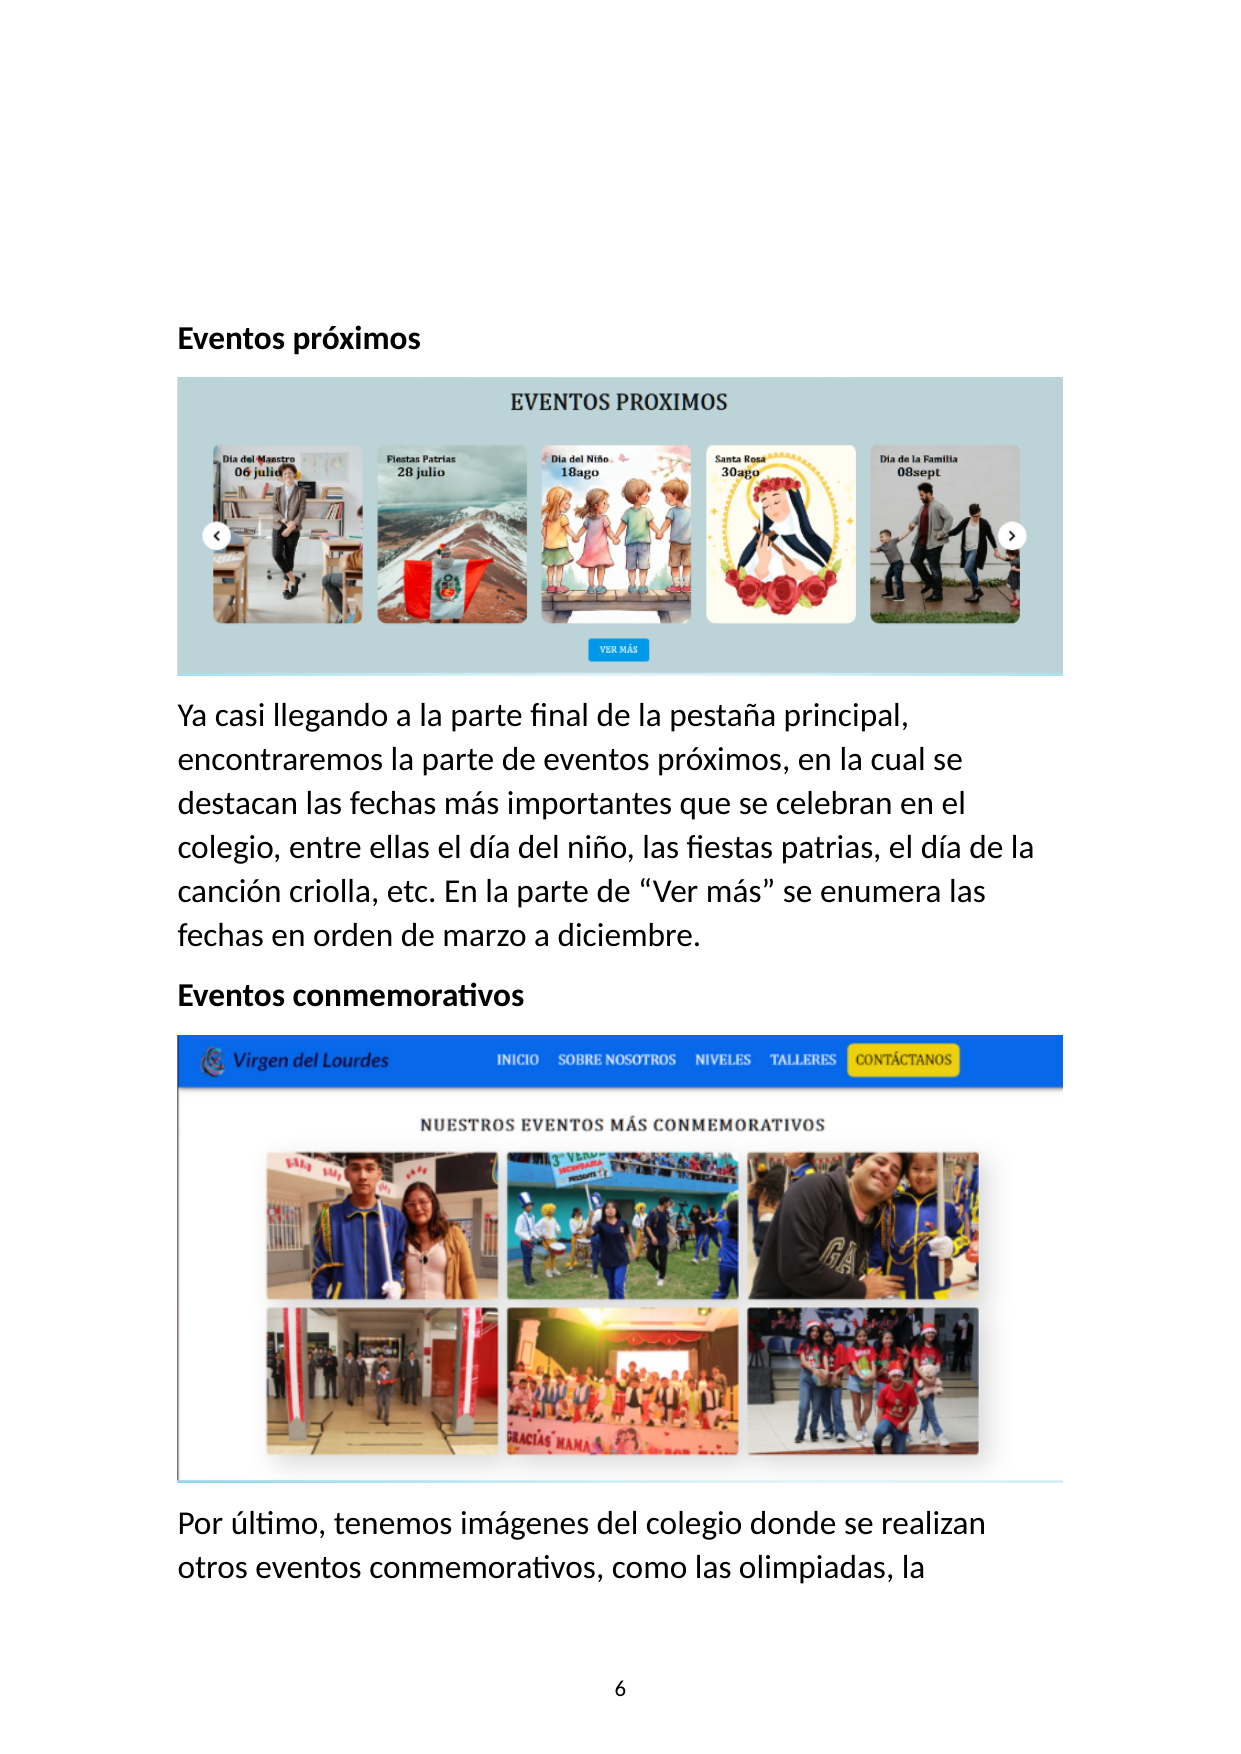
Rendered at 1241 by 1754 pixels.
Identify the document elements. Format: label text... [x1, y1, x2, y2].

text Eventos conmemorativos [177, 974, 1063, 1015]
text Eventos próximos [177, 317, 1063, 357]
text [177, 1502, 1063, 1586]
text Ya casi llegando a la parte final de la pestaña principal, encontraremos la parte de eventos próximos, en la cual se destacan las fechas más importantes que se celebran en el colegio, entre ellas el día del niño, las fiestas patrias, el día de la canción criolla, etc. En la parte de “Ver más” se enumera las fechas en orden de marzo a diciembre. [177, 694, 1063, 954]
picture [177, 377, 1063, 676]
picture [177, 1035, 1063, 1483]
